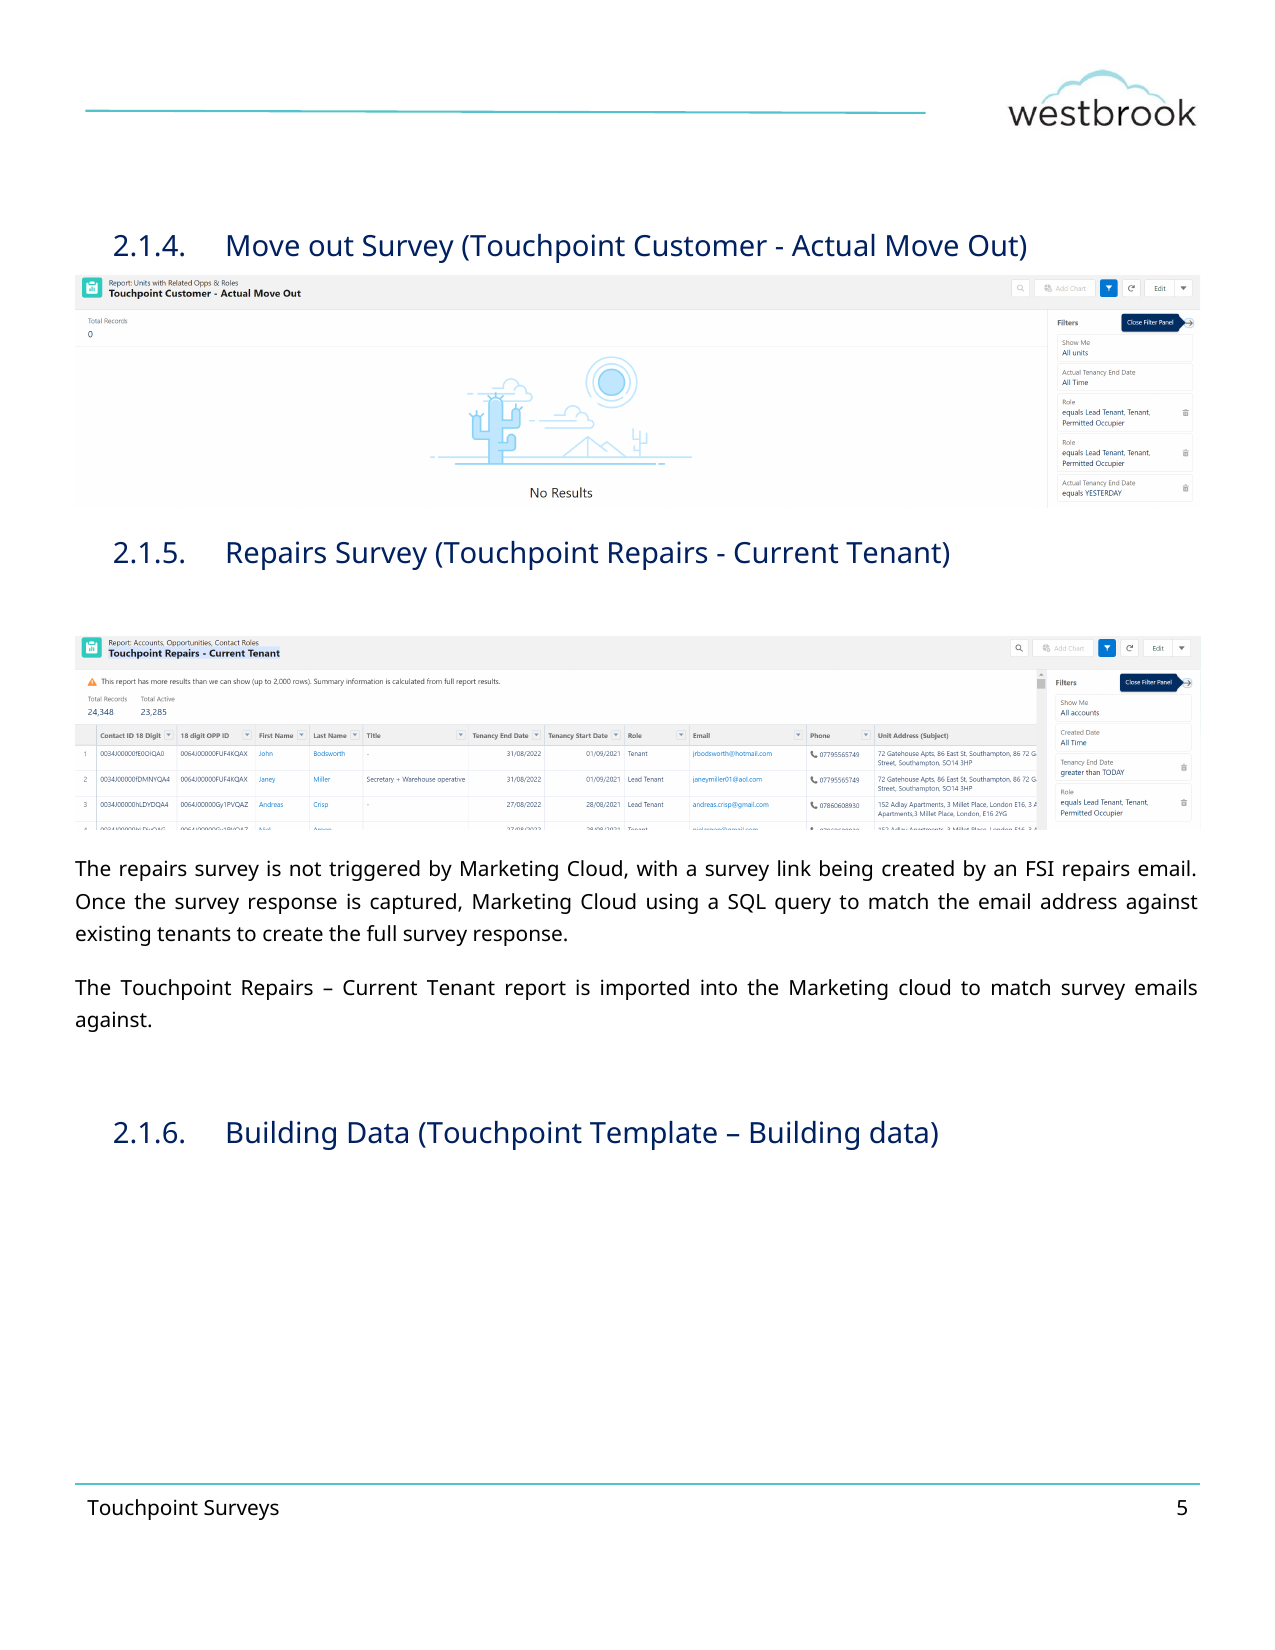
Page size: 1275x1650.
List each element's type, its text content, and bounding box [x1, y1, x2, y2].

text The Touchpoint Repairs – Current Tenant report is imported into the Marketing cloud to match survey emails against. [75, 973, 1200, 1034]
picture [75, 275, 1200, 508]
subtitle Building Data (Touchpoint Template – Building data) [113, 1112, 1200, 1152]
picture [1001, 64, 1200, 129]
subtitle Move out Survey (Touchpoint Customer - Actual Move Out) [113, 225, 1200, 265]
subtitle Repairs Survey (Touchpoint Repairs - Current Tenant) [113, 533, 1200, 572]
text The repairs survey is not triggered by Marketing Cloud, with a survey link being created by an FSI repairs email. Once the survey response is captured, Marketing Cloud using a SQL query to match the email address against existing tenants to create the full survey response. [75, 854, 1200, 948]
picture [75, 636, 1200, 830]
